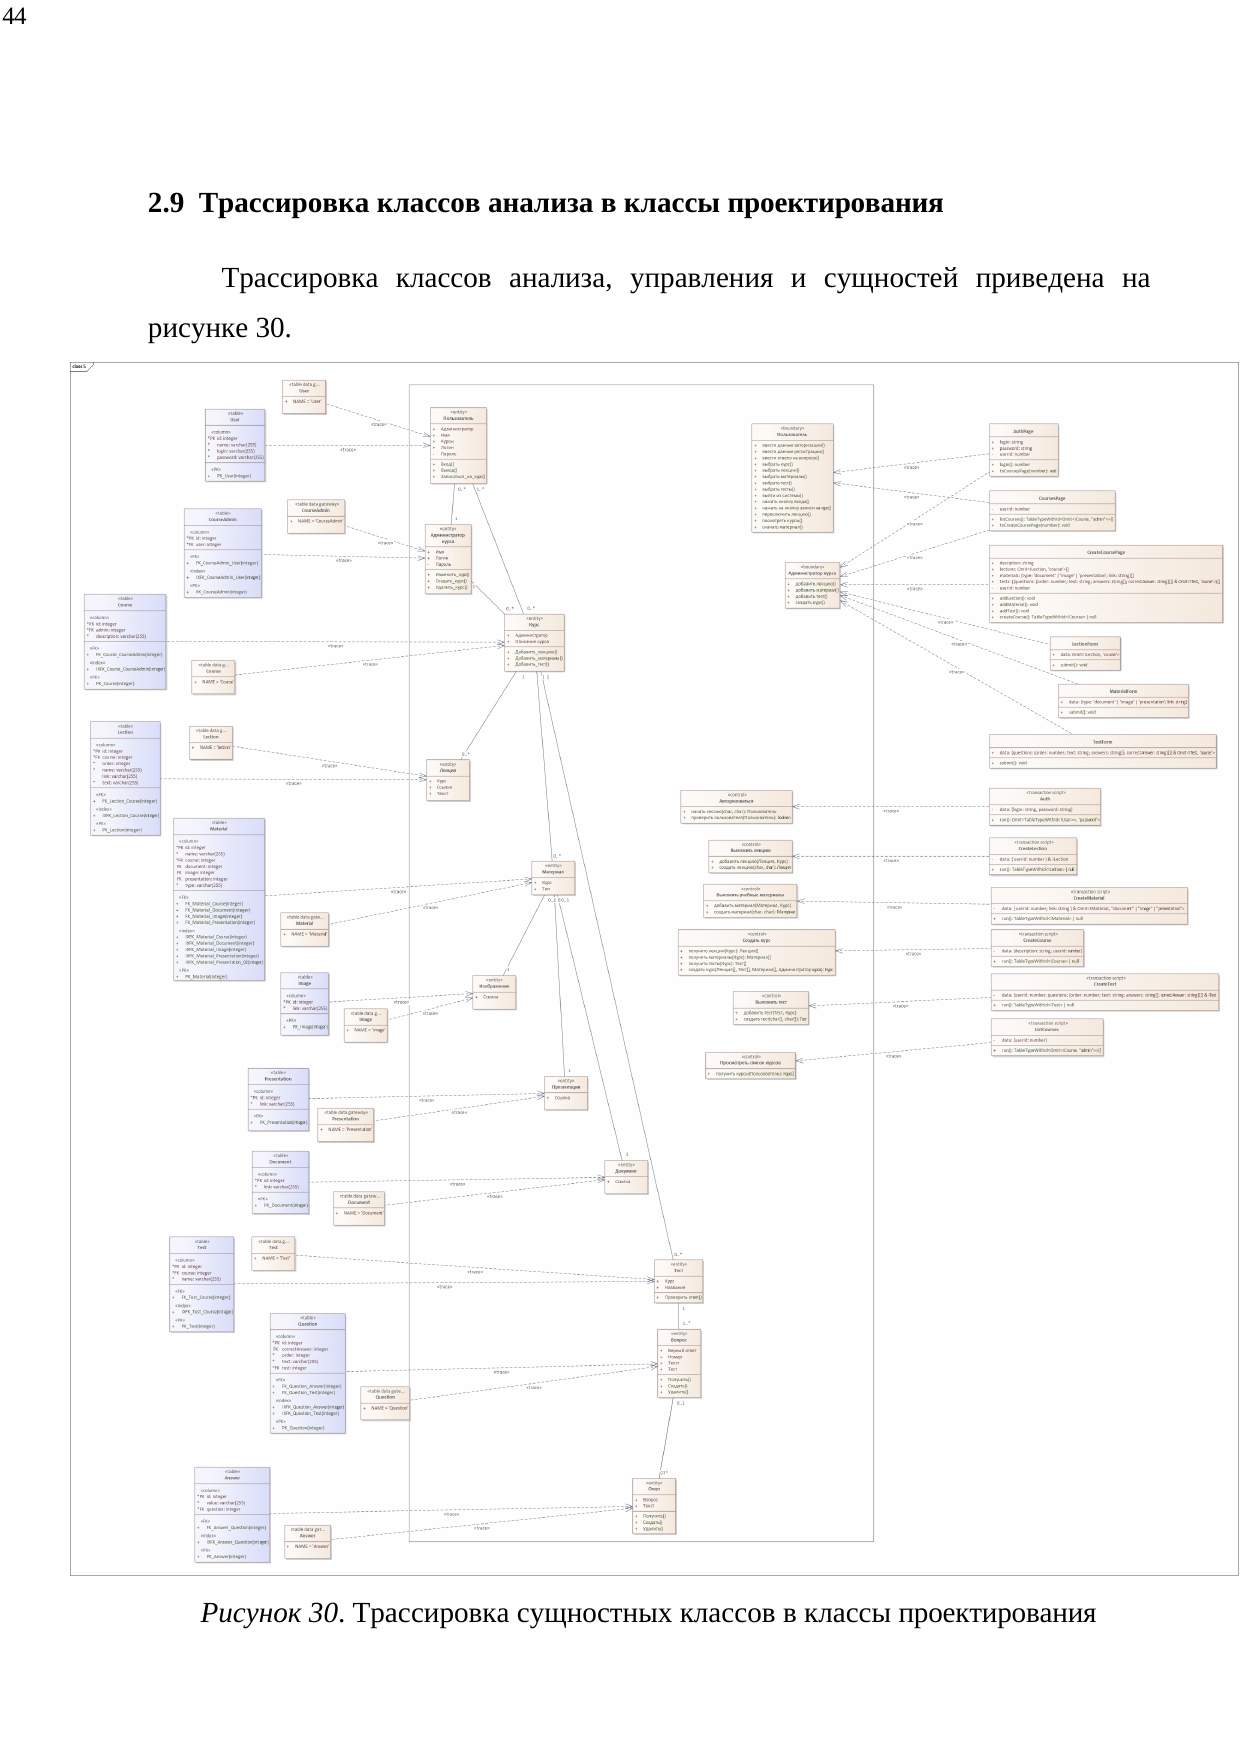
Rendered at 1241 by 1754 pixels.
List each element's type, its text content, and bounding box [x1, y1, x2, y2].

subtitle Трассировка классов анализа в классы проектирования [148, 185, 1181, 218]
text Рисунок 30. Трассировка сущностных классов в классы проектирования [200, 1578, 1181, 1628]
picture [67, 359, 1241, 1578]
text Трассировка классов анализа, управления и сущностей приведена на рисунке 30. [148, 260, 1152, 344]
